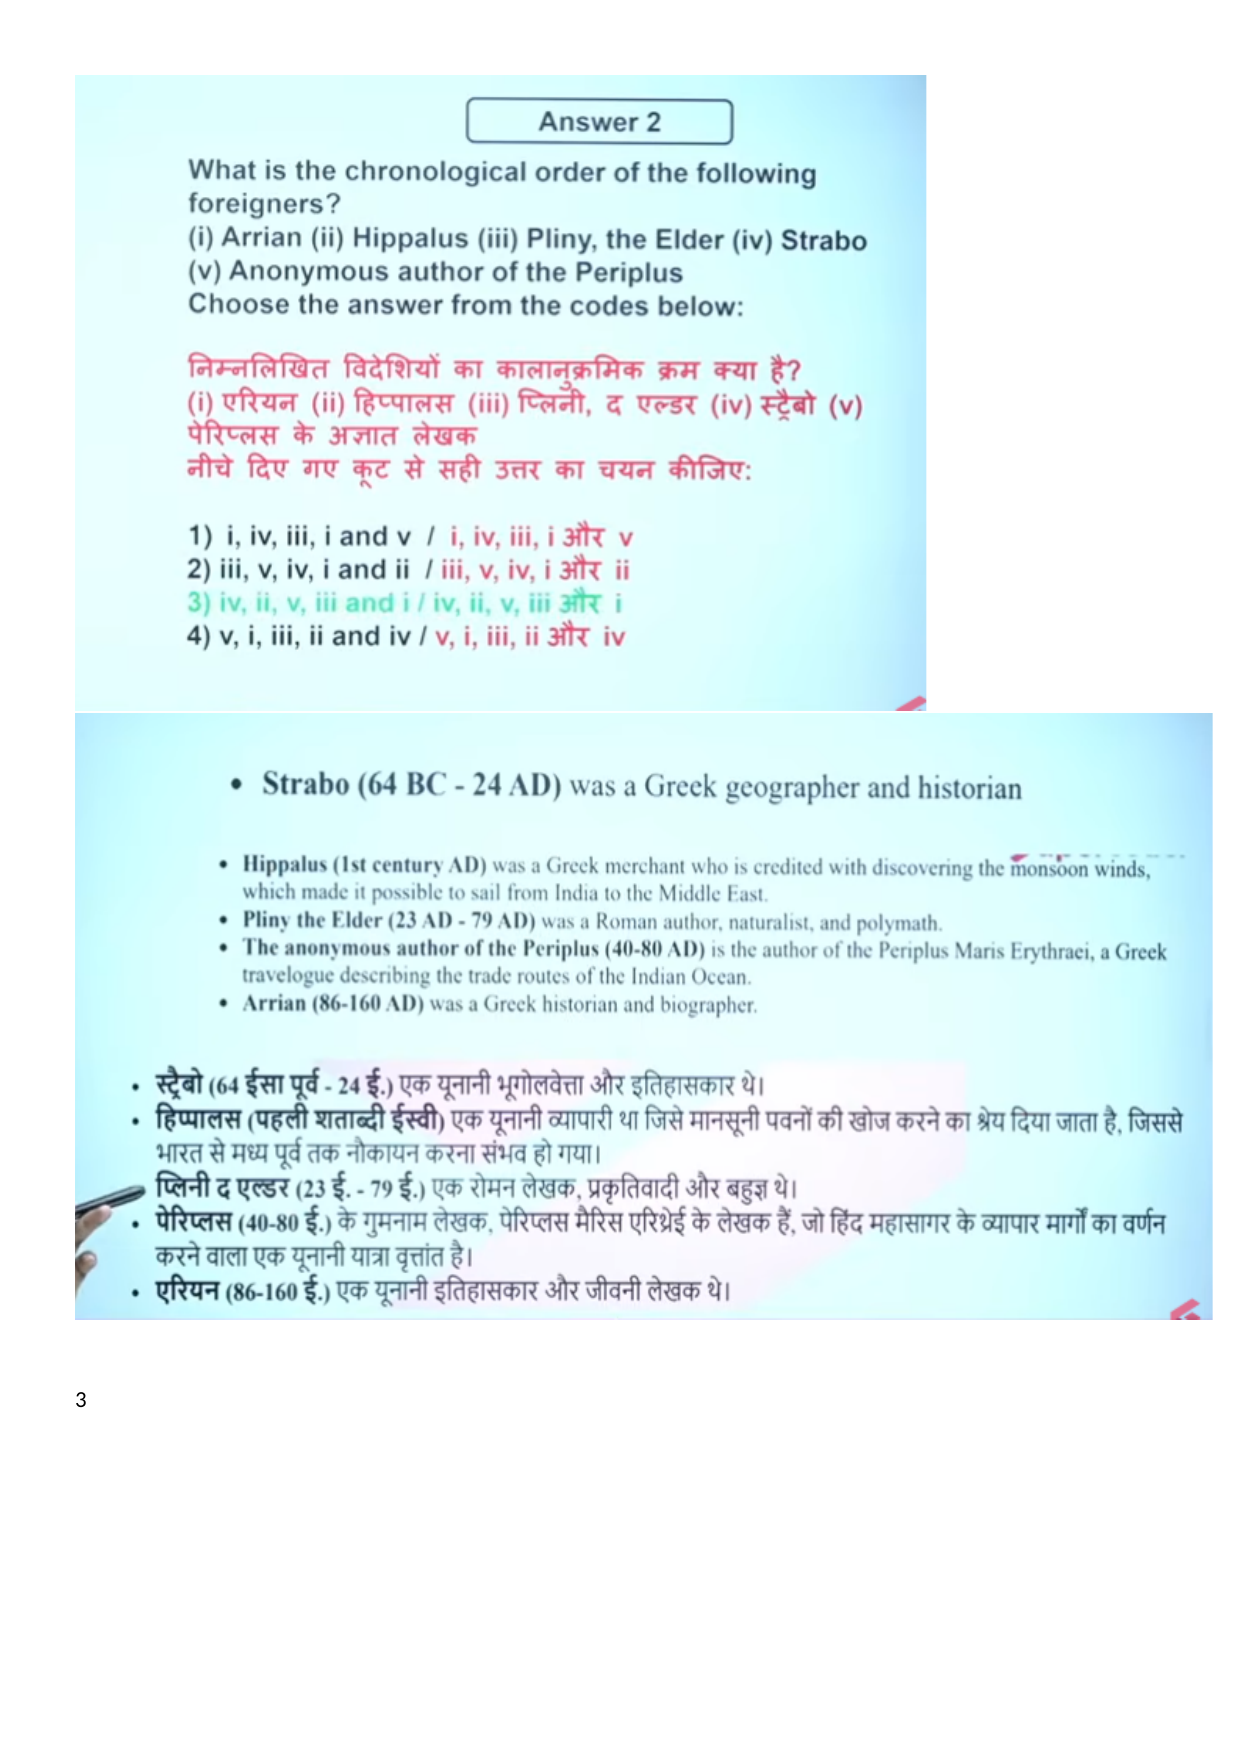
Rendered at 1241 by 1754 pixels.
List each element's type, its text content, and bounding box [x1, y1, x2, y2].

text 3 [75, 1385, 1165, 1413]
picture [75, 713, 1213, 1320]
picture [75, 75, 927, 711]
